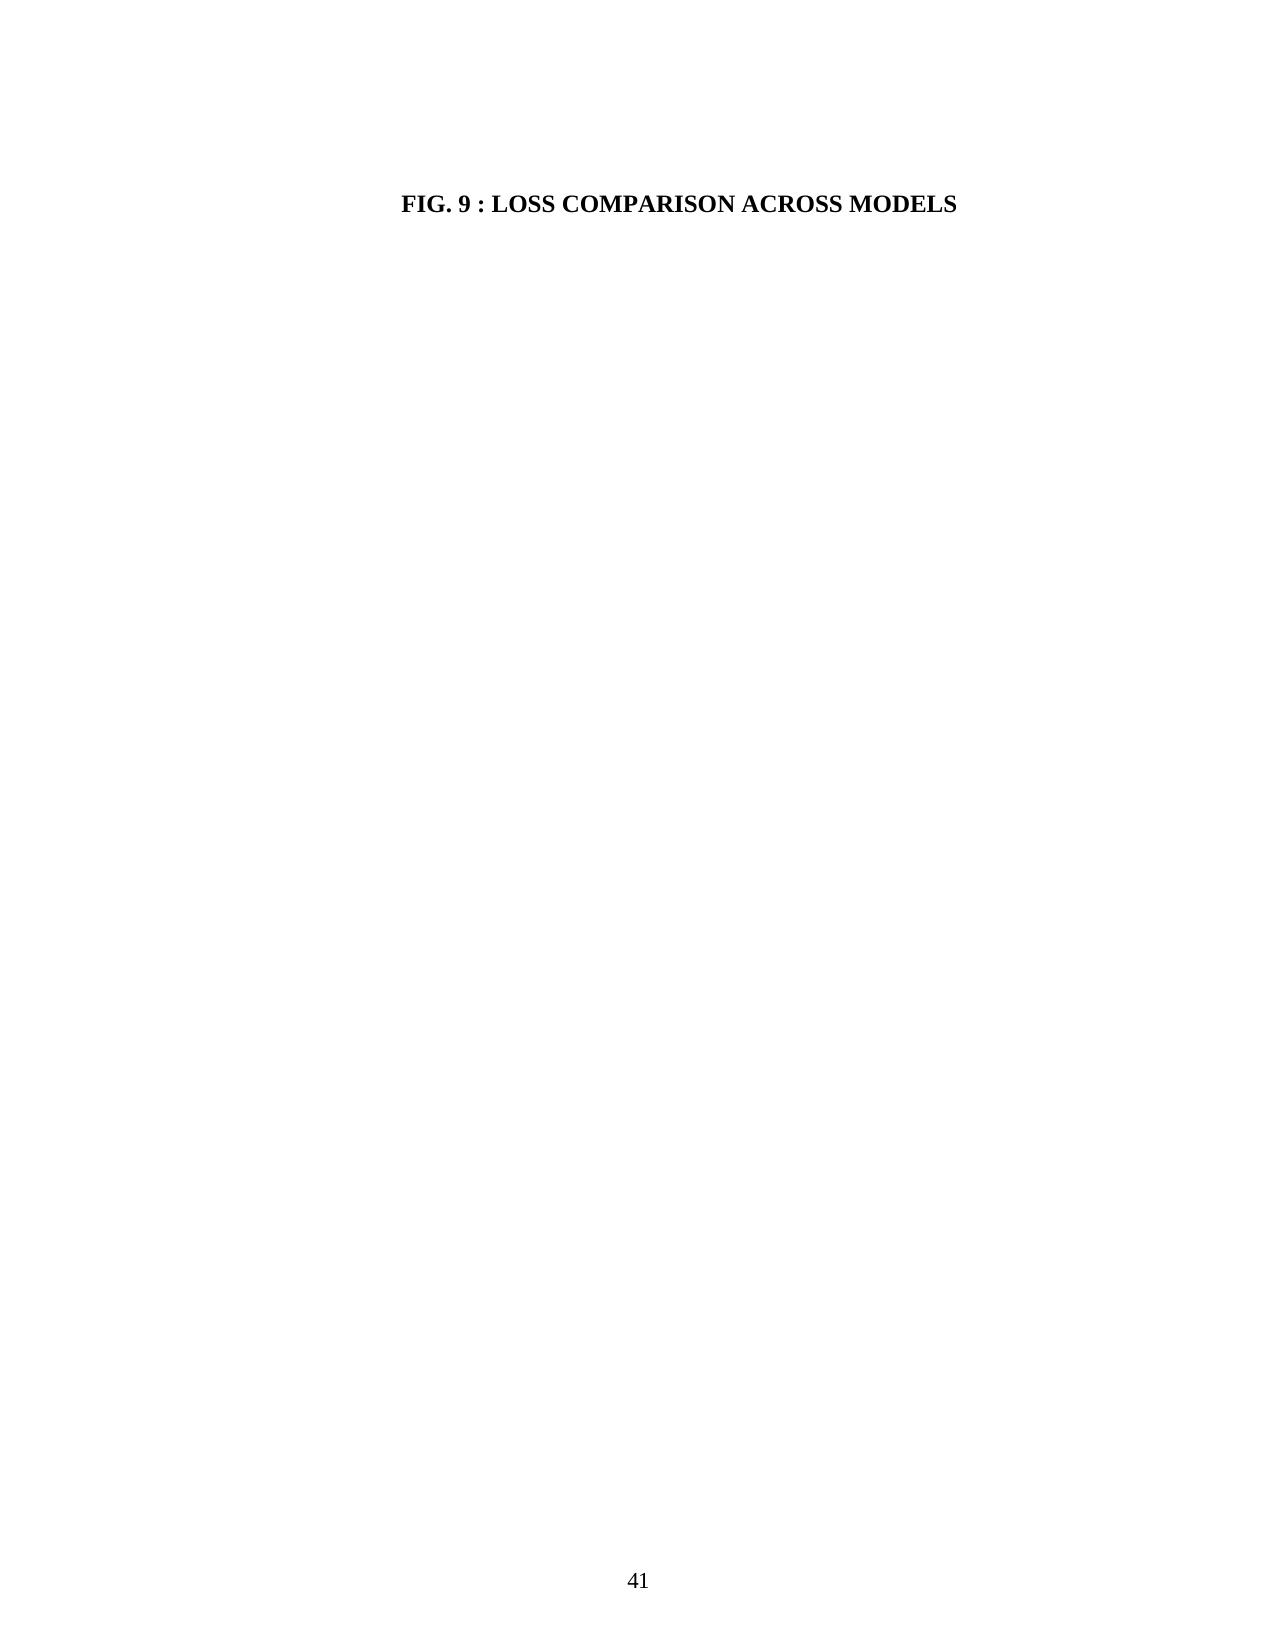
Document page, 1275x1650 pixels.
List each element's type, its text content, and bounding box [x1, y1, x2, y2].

text FIG. 9 : LOSS COMPARISON ACROSS MODELS [121, 189, 1237, 218]
